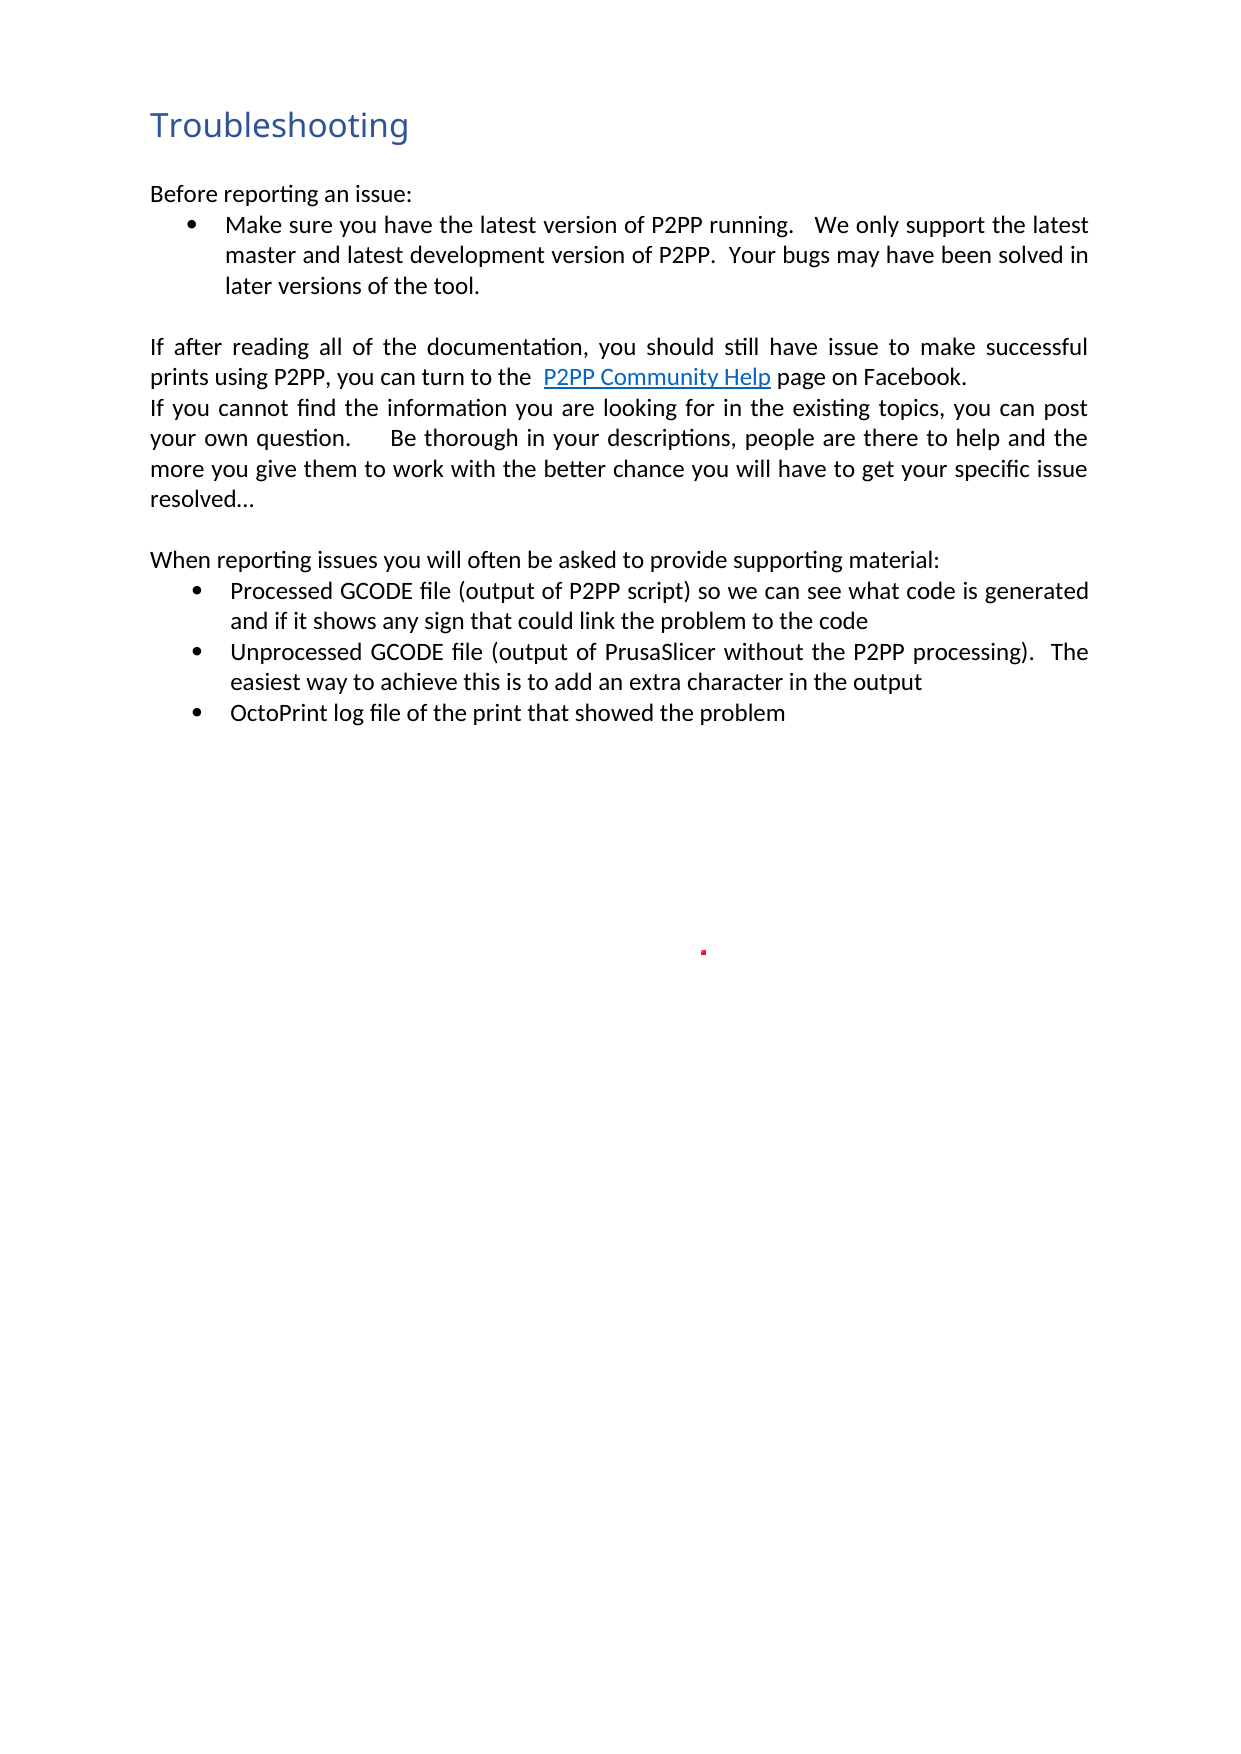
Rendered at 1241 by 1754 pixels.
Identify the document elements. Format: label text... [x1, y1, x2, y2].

list Make sure you have the latest version of P2PP running. We only support the latest master and latest development version of P2PP. Your bugs may have been solved in later versions of the tool. [187, 209, 1090, 300]
list Processed GCODE file (output of P2PP script) so we can see what code is generated and if it shows any sign that could link the problem to the code [193, 575, 1090, 636]
list OctoPrint log file of the print that showed the problem [193, 697, 1090, 728]
text If after reading all of the documentation, you should still have issue to make successful prints using P2PP, you can turn to the P2PP Community Help page on Facebook. [150, 331, 1090, 392]
subtitle Troubleshooting [150, 102, 1090, 148]
text Before reporting an issue: [150, 178, 1090, 209]
text If you cannot find the information you are looking for in the existing topics, you can post your own question. Be thorough in your descriptions, people are there to help and the more you give them to work with the better chance you will have to get your specific issue resolved… [150, 392, 1090, 514]
list Unprocessed GCODE file (output of PrusaSlicer without the P2PP processing). The easiest way to achieve this is to add an extra character in the output [193, 636, 1090, 697]
text When reporting issues you will often be asked to provide supporting material: [150, 544, 1090, 575]
